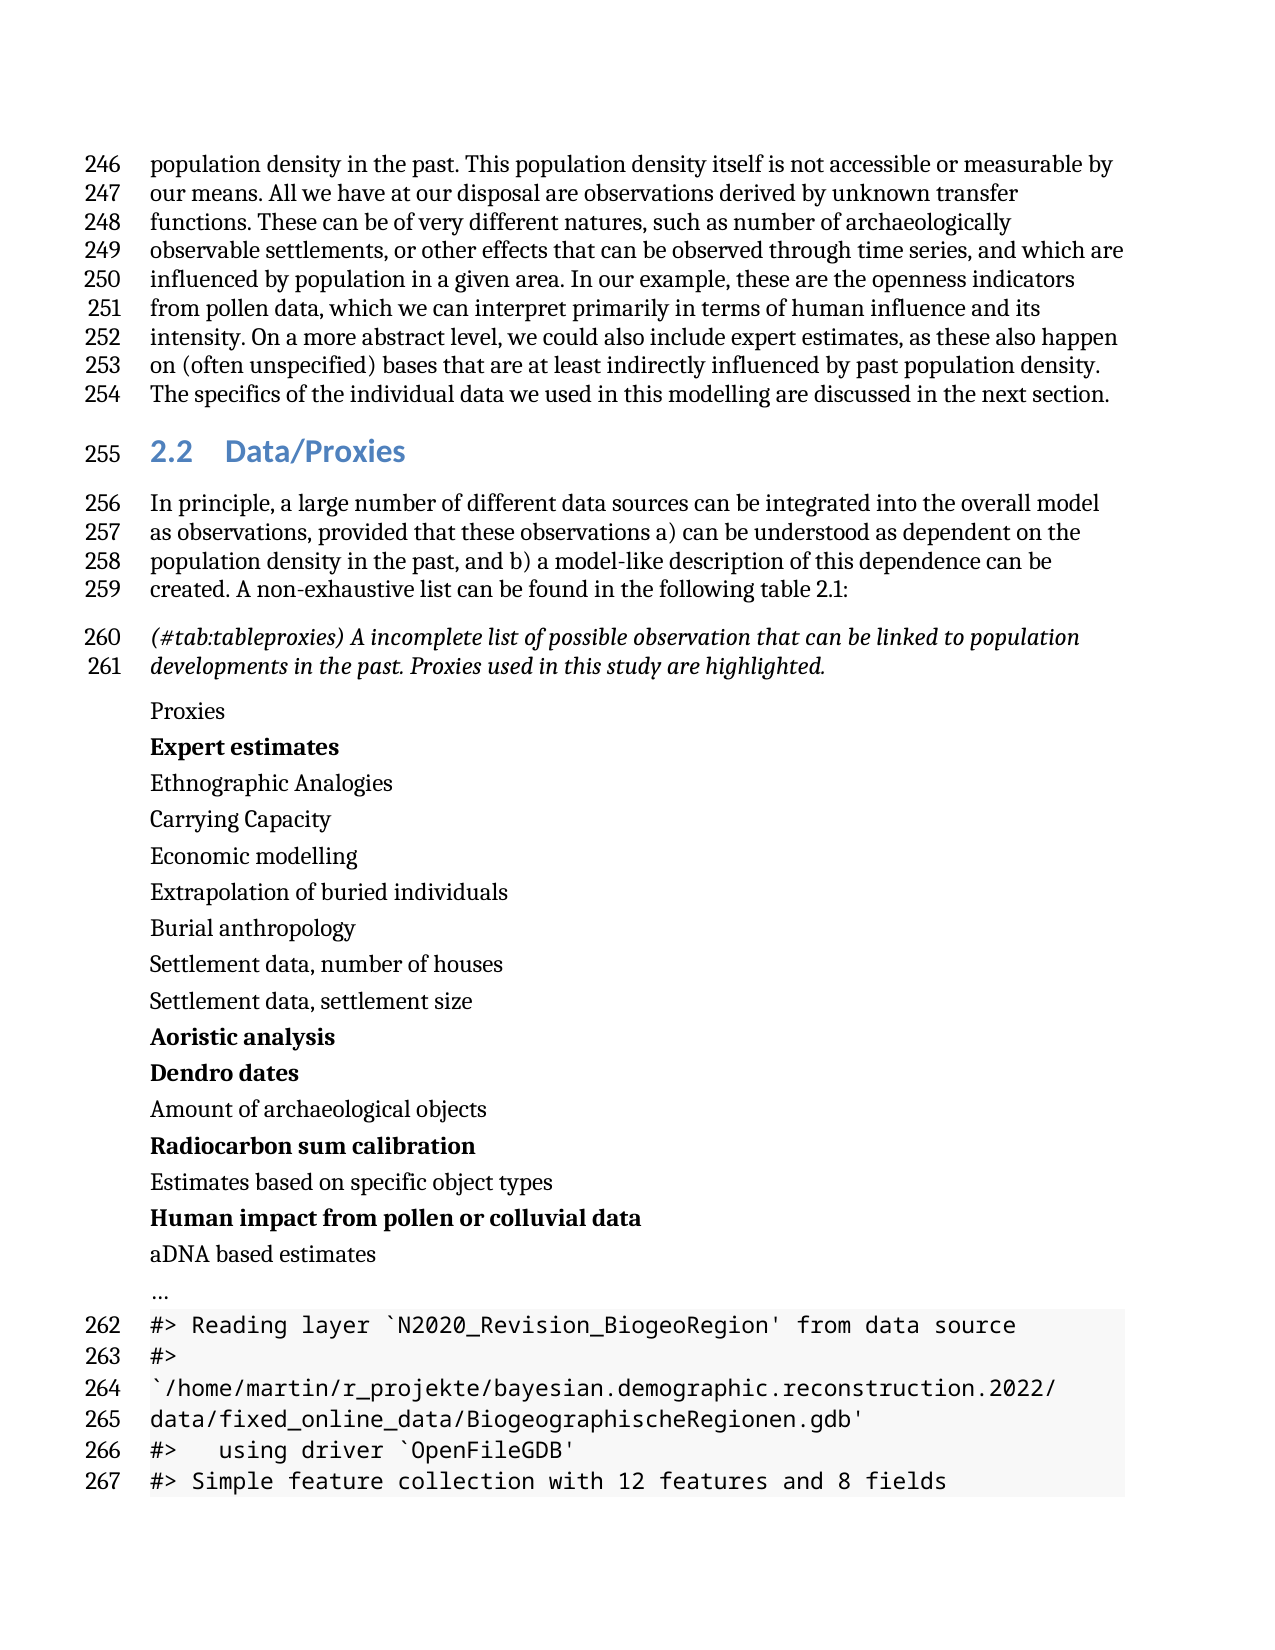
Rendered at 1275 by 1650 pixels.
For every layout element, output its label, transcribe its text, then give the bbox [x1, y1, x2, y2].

table_cell Extrapolation of buried individuals [139, 874, 964, 910]
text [150, 150, 1125, 409]
subtitle 2.2 Data/Proxies [150, 429, 1125, 470]
table_cell Human impact from pollen or colluvial data [139, 1200, 964, 1237]
table_cell Ethnographic Analogies [139, 765, 964, 802]
table_cell Estimates based on specific object types [139, 1164, 964, 1200]
table_cell Radiocarbon sum calibration [139, 1128, 964, 1164]
table_cell Settlement data, number of houses [139, 947, 964, 983]
table_header Proxies [139, 693, 964, 729]
table_cell Economic modelling [139, 838, 964, 874]
table_cell Aoristic analysis [139, 1019, 964, 1055]
table_cell Burial anthropology [139, 910, 964, 947]
text (#tab:tableproxies) A incomplete list of possible observation that can be linked to population developments in the past. Proxies used in this study are highlighted. [150, 623, 1125, 680]
table_cell Settlement data, settlement size [139, 983, 964, 1019]
table_cell … [139, 1273, 964, 1309]
text In principle, a large number of different data sources can be integrated into the overall model as observations, provided that these observations a) can be understood as dependent on the population density in the past, and b) a model-like description of this dependence can be created. A non-exhaustive list can be found in the following table 2.1: [150, 489, 1125, 604]
table_cell Amount of archaeological objects [139, 1092, 964, 1128]
table_cell aDNA based estimates [139, 1237, 964, 1273]
table_cell Carrying Capacity [139, 802, 964, 838]
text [150, 1309, 1125, 1497]
table_cell Expert estimates [139, 729, 964, 765]
table_cell Dendro dates [139, 1055, 964, 1092]
